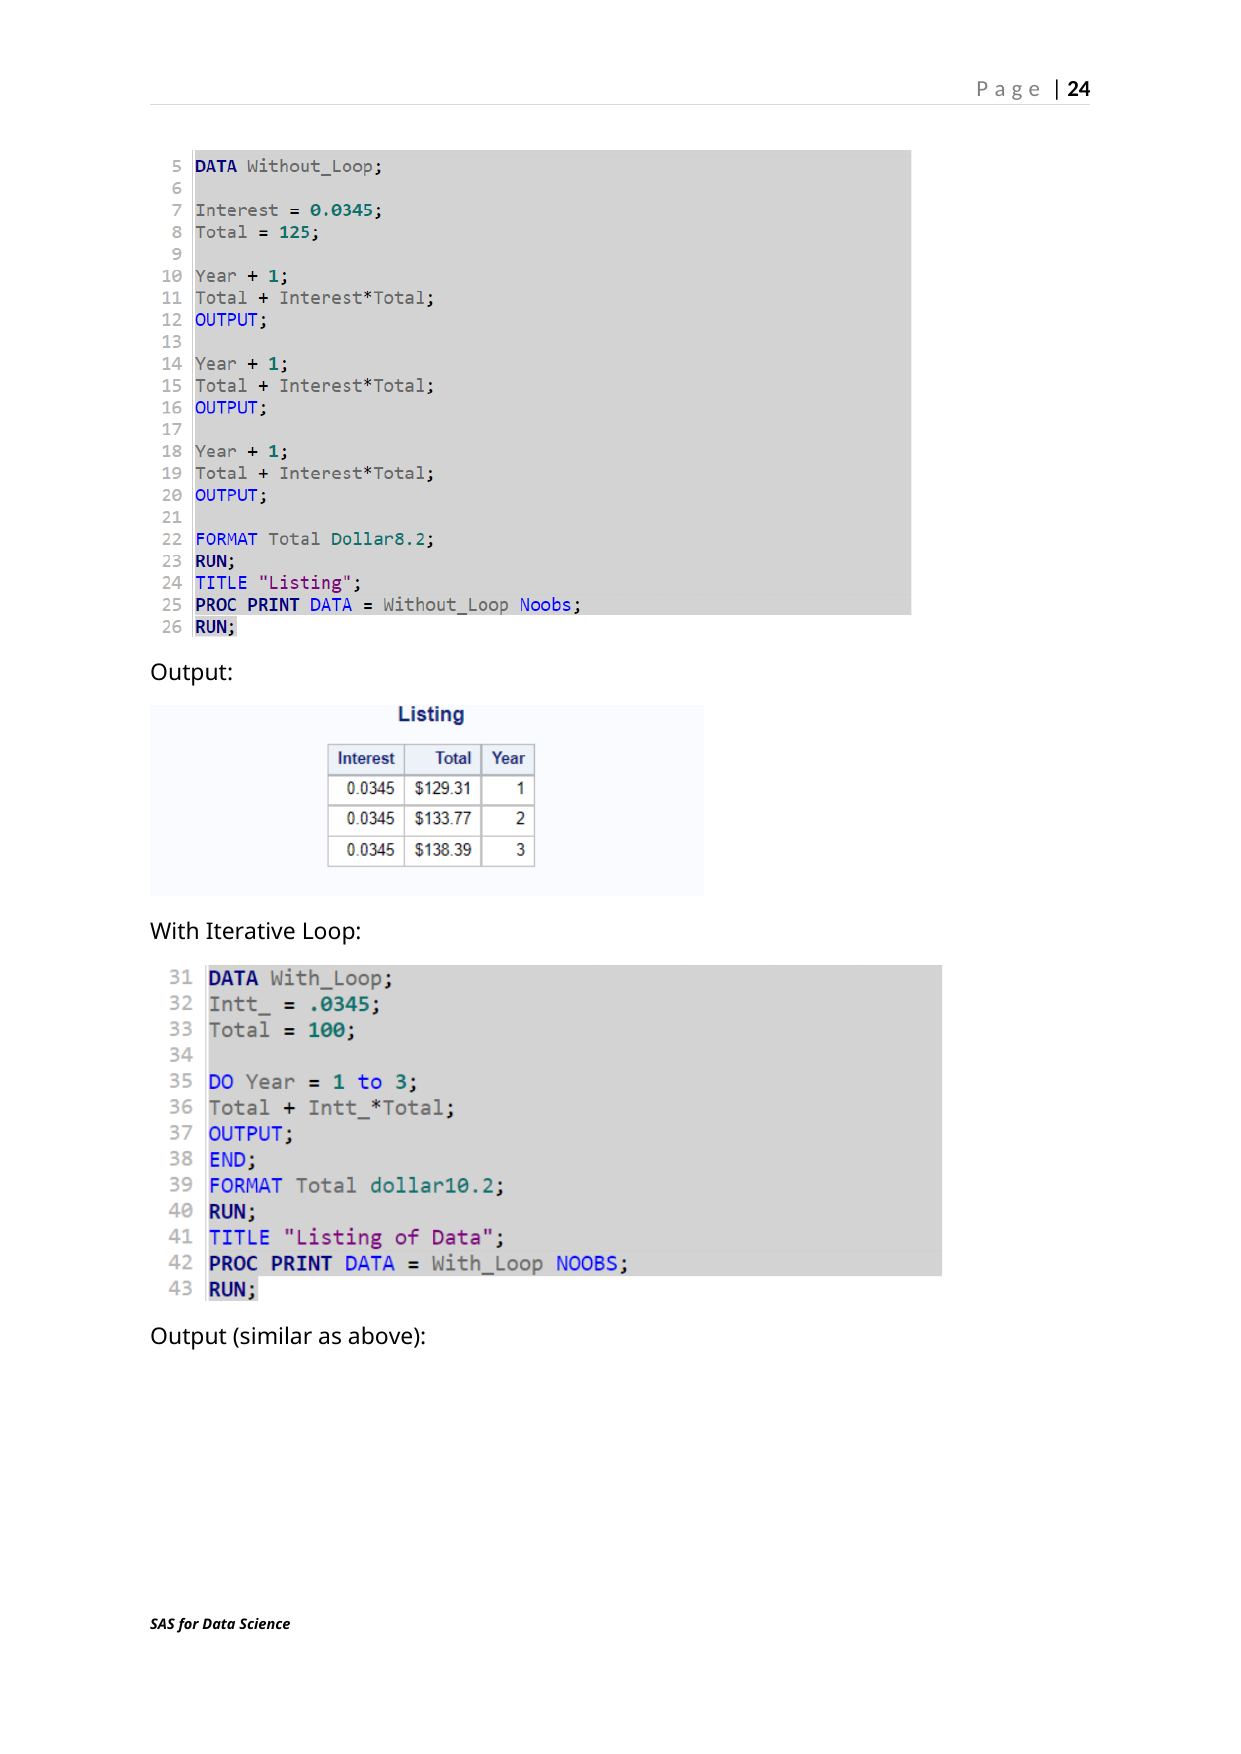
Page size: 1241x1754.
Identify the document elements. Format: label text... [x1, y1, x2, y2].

text With Iterative Loop: [150, 915, 1090, 946]
picture [150, 150, 912, 637]
picture [150, 965, 943, 1301]
text Output (similar as above): [150, 1320, 1090, 1351]
text Output: [150, 655, 1090, 687]
picture [150, 705, 704, 896]
